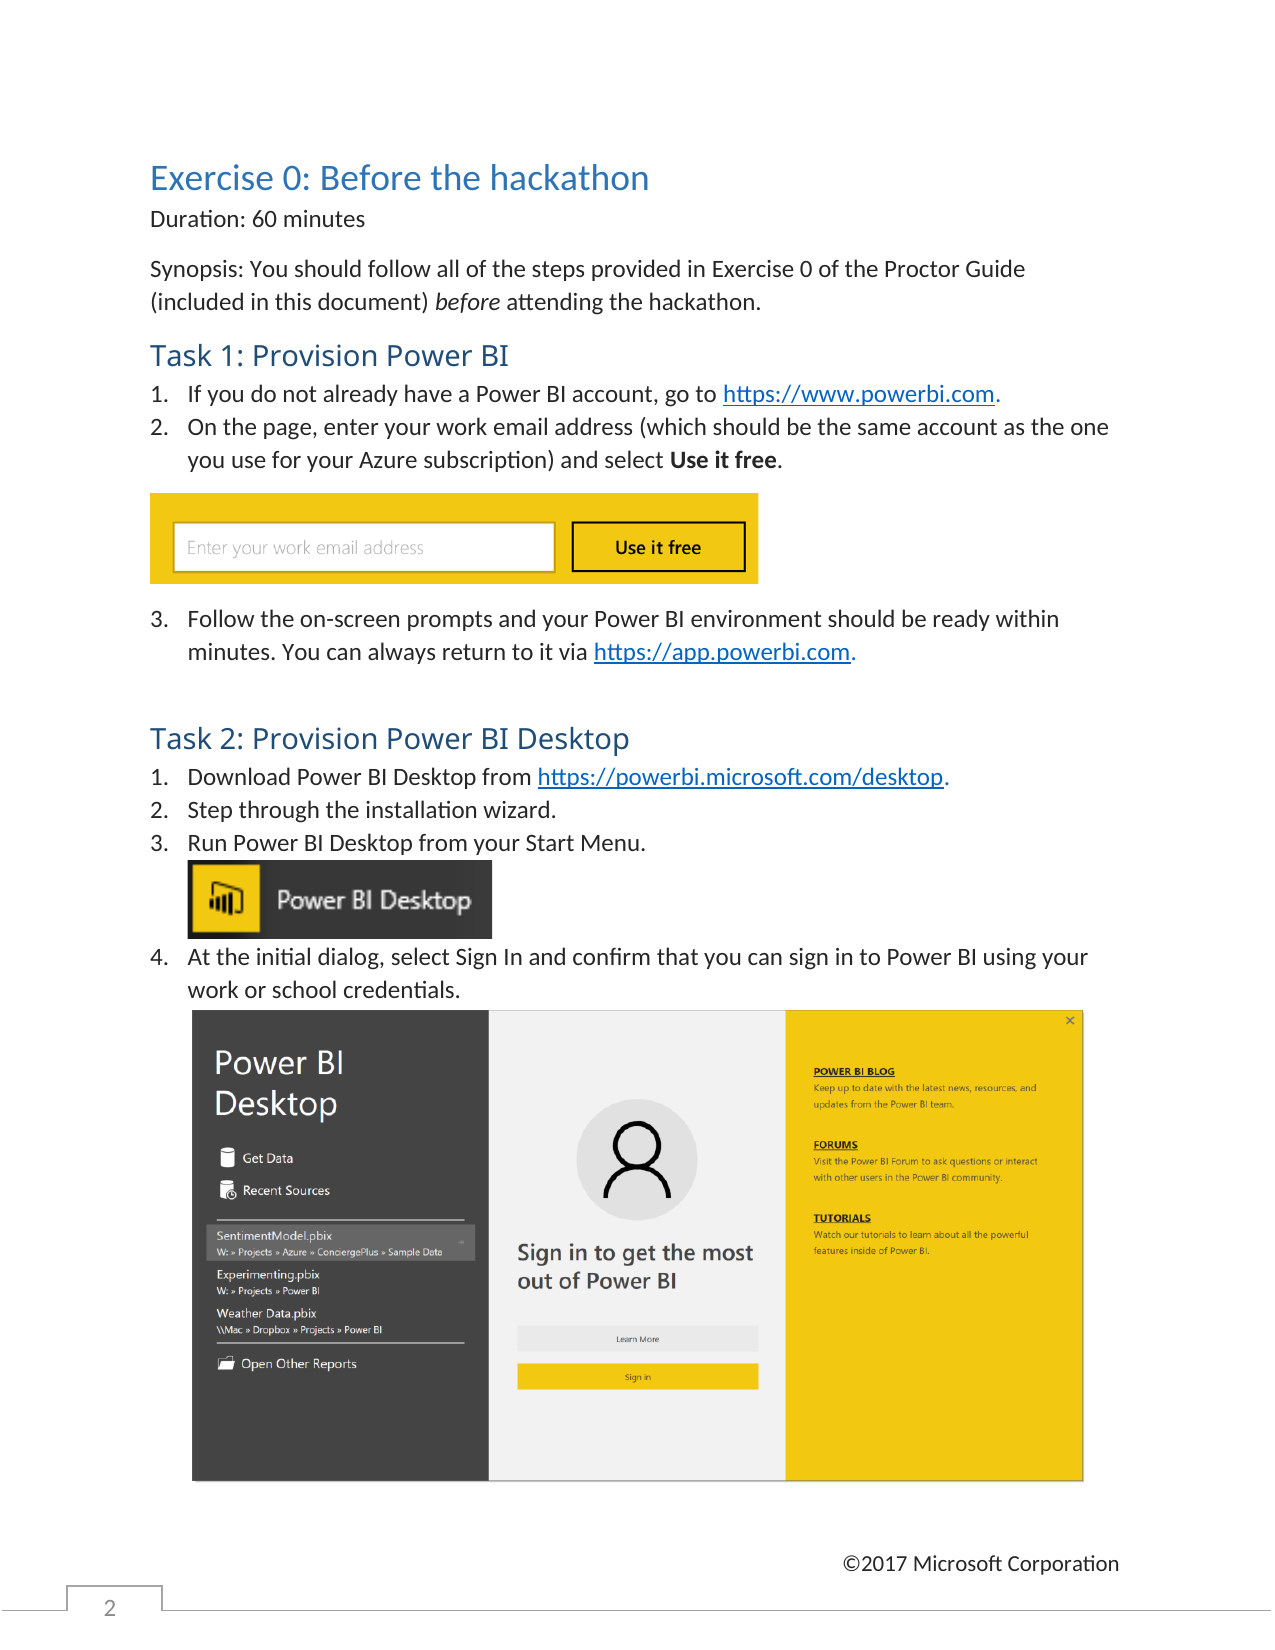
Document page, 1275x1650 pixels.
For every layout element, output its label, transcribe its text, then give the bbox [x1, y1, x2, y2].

list Download Power BI Desktop from https://powerbi.microsoft.com/desktop. [150, 761, 1125, 792]
list Step through the installation wizard. [150, 794, 1125, 824]
subtitle Task 2: Provision Power BI Desktop [150, 718, 1125, 758]
text Duration: 60 minutes [150, 204, 1125, 234]
list On the page, enter your work email address (which should be the same account as the one you use for your Azure subscription) and select Use it free. [150, 411, 1125, 475]
list If you do not already have a Power BI account, go to https://www.powerbi.com. [150, 378, 1125, 409]
subtitle Task 1: Provision Power BI [150, 336, 1125, 375]
subtitle Exercise 0: Before the hackathon [150, 154, 1125, 200]
picture [187, 860, 493, 939]
list Run Power BI Desktop from your Start Menu. [150, 827, 1125, 939]
list At the initial dialog, select Sign In and confirm that you can sign in to Power BI using your work or school credentials. [150, 941, 1125, 1004]
list Follow the on-screen prompts and your Power BI environment should be ready within minutes. You can always return to it via https://app.powerbi.com. [150, 603, 1125, 666]
text Synopsis: You should follow all of the steps provided in Exercise 0 of the Proctor Guide (included in this document) before attending the hackathon. [150, 253, 1125, 317]
picture [150, 493, 759, 584]
picture [187, 1006, 1088, 1486]
